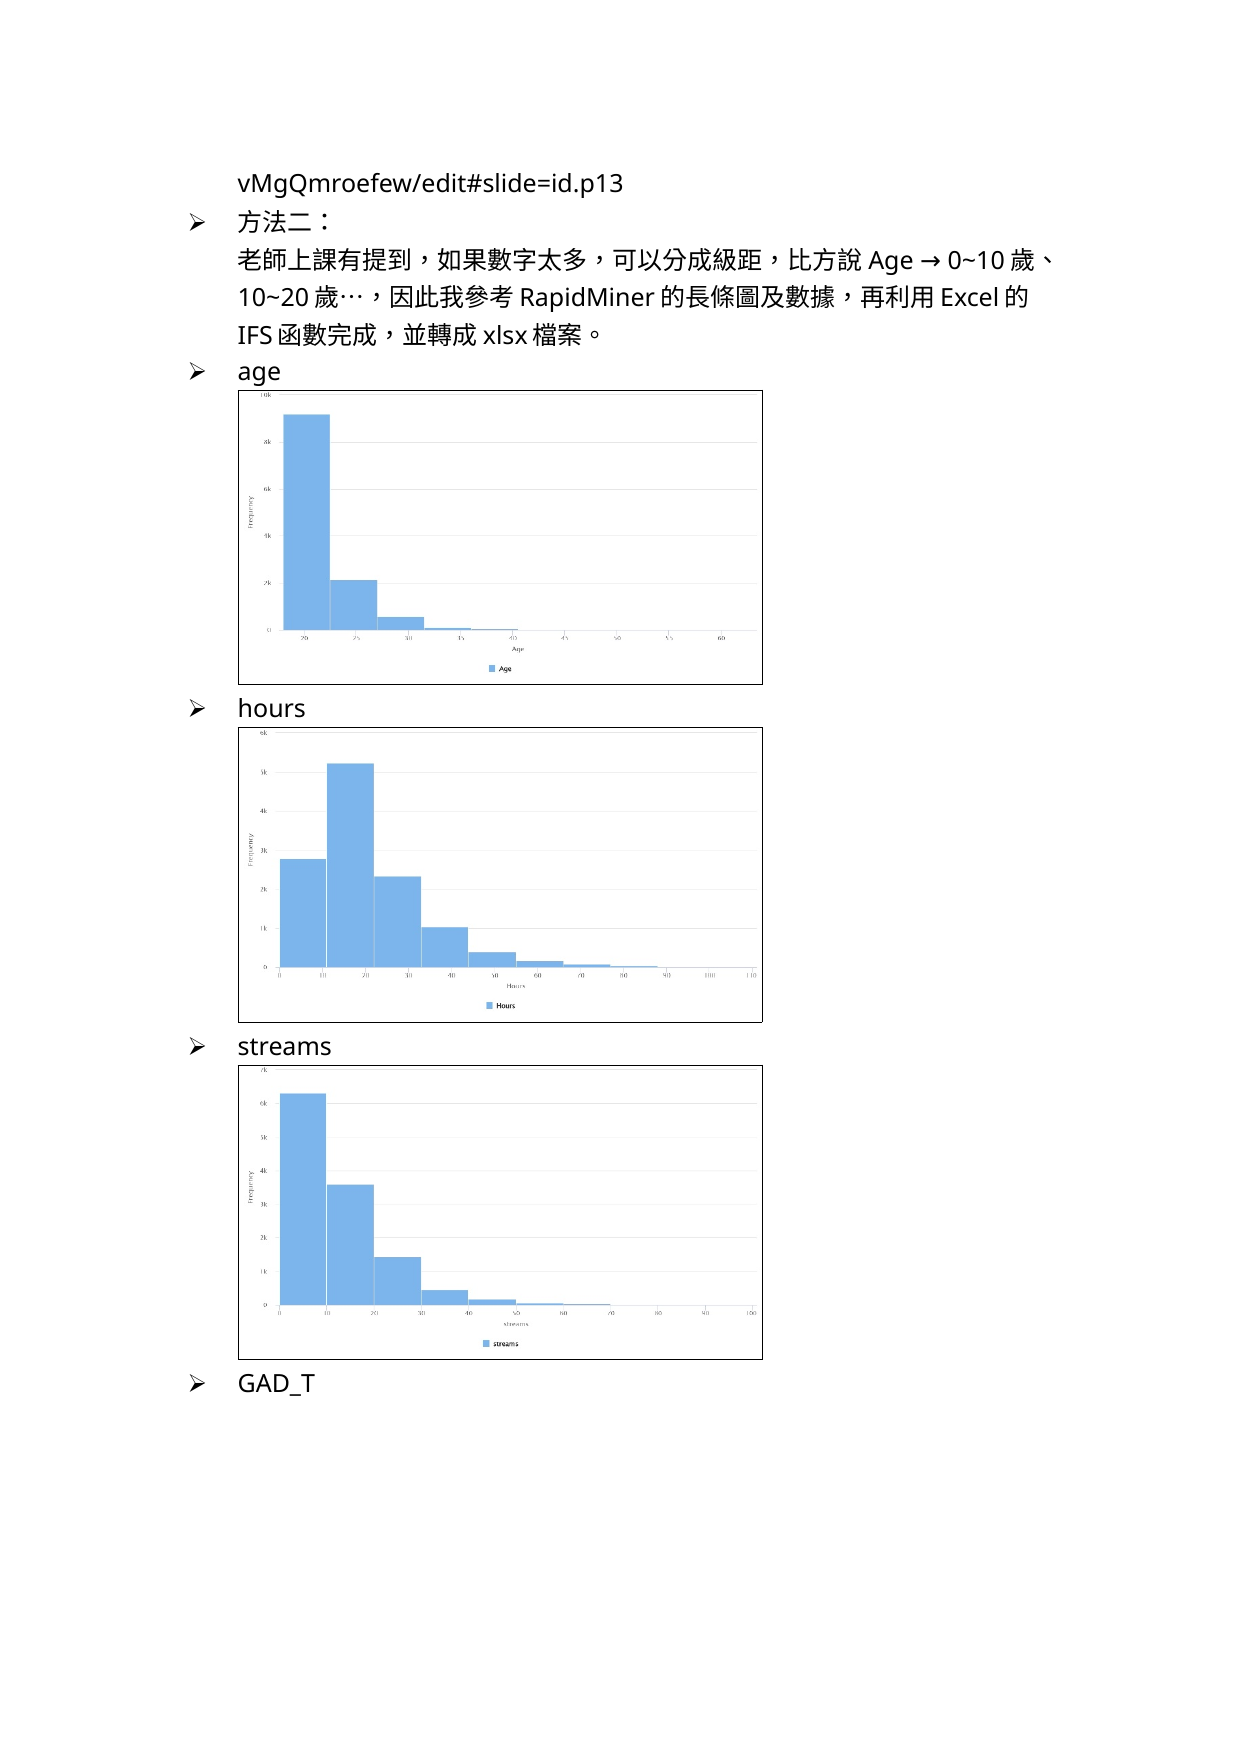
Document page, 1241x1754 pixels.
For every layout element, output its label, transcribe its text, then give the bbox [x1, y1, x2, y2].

list GAD_T [187, 1364, 1053, 1402]
list streams [187, 1027, 1053, 1064]
picture [239, 1066, 762, 1359]
list age [187, 352, 1053, 389]
list hours [187, 689, 1053, 727]
picture [239, 391, 762, 684]
list 方法二： 老師上課有提到，如果數字太多，可以分成級距，比方說 Age → 0~10歲、10~20歲…，因此我參考RapidMiner的長條圖及數據，再利用Excel的IFS函數完成，並轉成xlsx檔案。 [187, 202, 1053, 352]
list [187, 164, 1053, 202]
picture [239, 728, 762, 1022]
